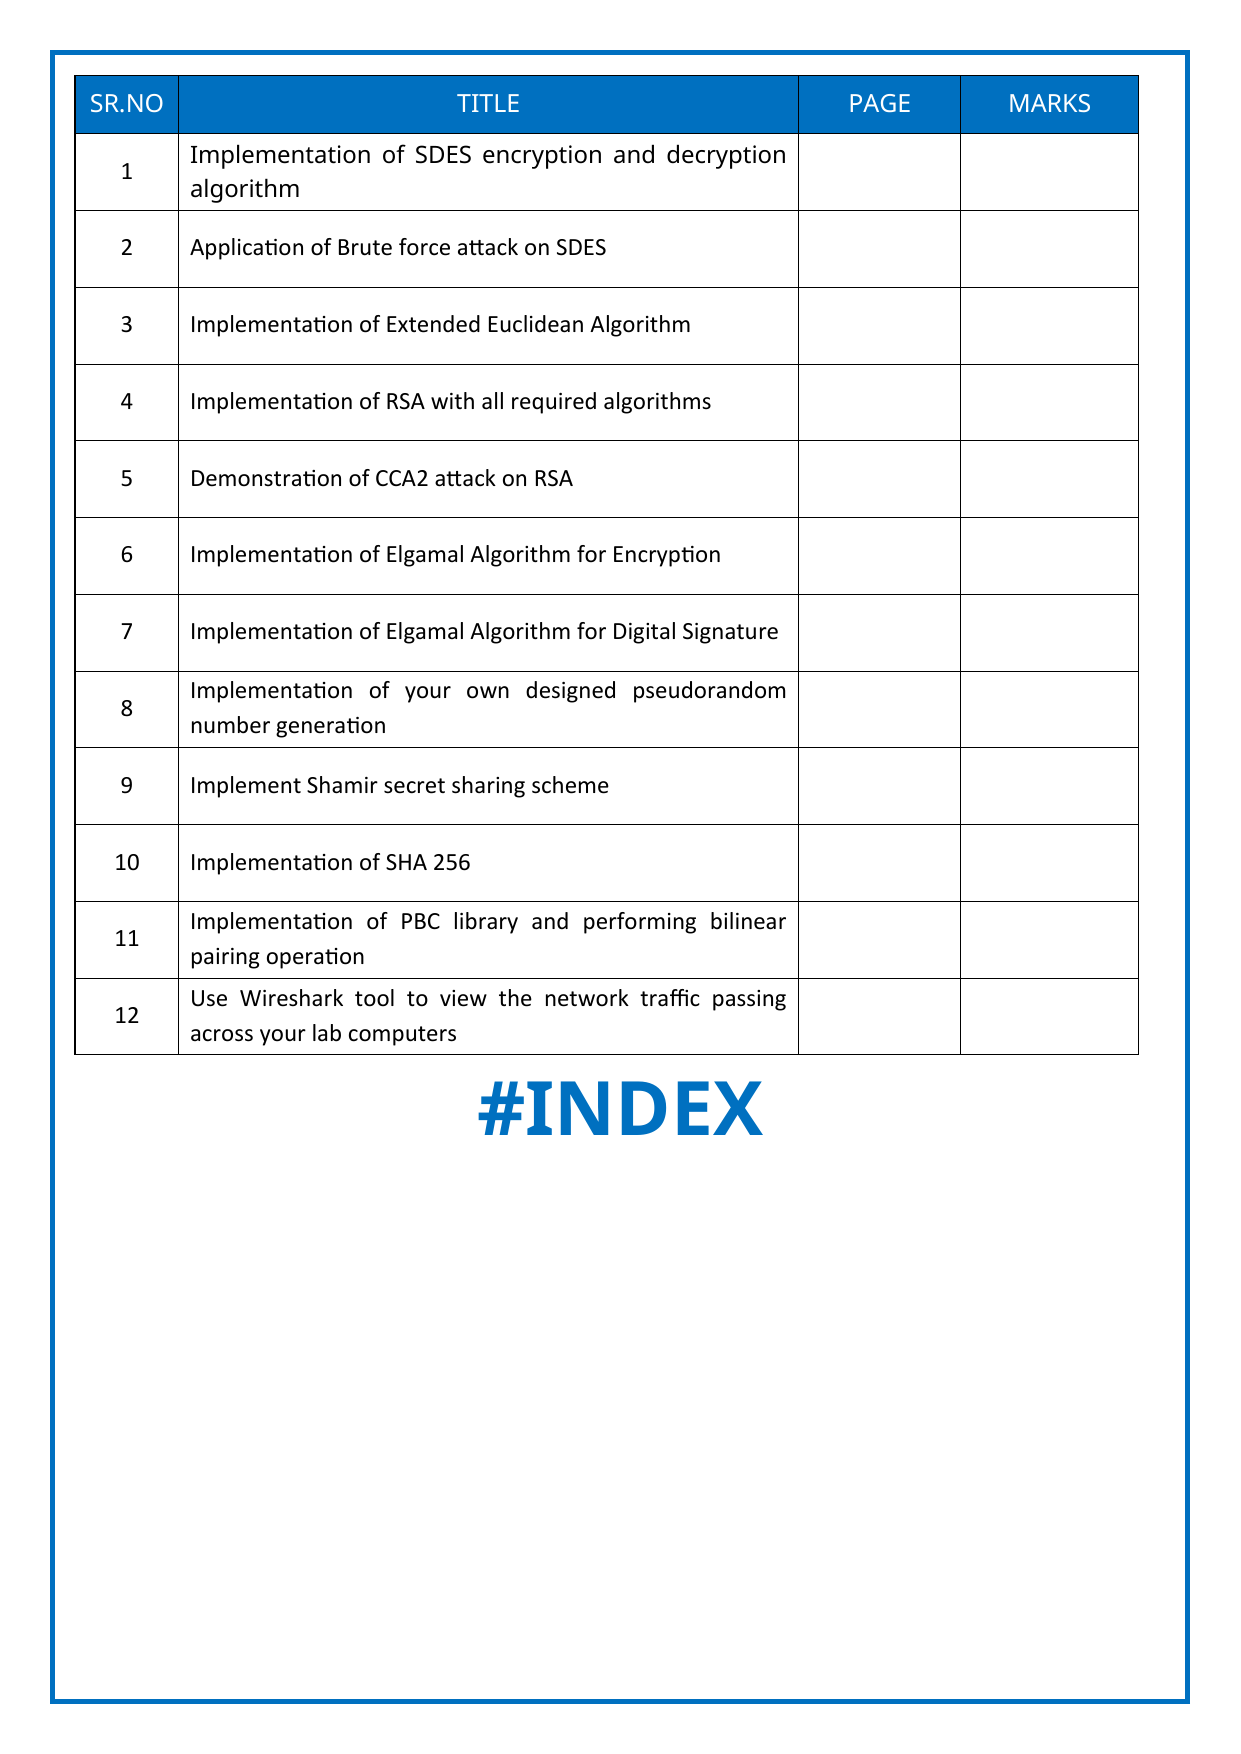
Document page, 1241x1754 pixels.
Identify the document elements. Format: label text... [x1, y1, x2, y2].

table_cell Use Wireshark tool to view the network traffic passing across your lab computers [179, 979, 798, 1054]
table_cell [799, 902, 960, 978]
table_cell Implement Shamir secret sharing scheme [179, 748, 798, 824]
table_cell [961, 748, 1138, 824]
table_cell [799, 748, 960, 824]
table_cell 11 [76, 902, 178, 978]
table_cell Implementation of your own designed pseudorandom number generation [179, 672, 798, 747]
table_header TITLE [179, 76, 798, 133]
table_cell [961, 365, 1138, 440]
table_cell [961, 441, 1138, 517]
table_cell Implementation of PBC library and performing bilinear pairing operation [179, 902, 798, 978]
table_cell Implementation of SHA 256 [179, 825, 798, 901]
table_cell Implementation of Extended Euclidean Algorithm [179, 288, 798, 363]
table_cell 6 [76, 518, 178, 594]
table_cell 4 [76, 365, 178, 440]
table_cell [799, 365, 960, 440]
table_cell [799, 441, 960, 517]
table_cell Implementation of RSA with all required algorithms [179, 365, 798, 440]
table_cell 12 [76, 979, 178, 1054]
table_cell [961, 134, 1138, 210]
table_header SR.NO [76, 76, 178, 133]
table_cell [799, 288, 960, 363]
table_cell 9 [76, 748, 178, 824]
table_header MARKS [961, 76, 1138, 133]
table_cell 10 [76, 825, 178, 901]
table_cell [961, 595, 1138, 671]
table_cell [961, 825, 1138, 901]
table_cell [799, 518, 960, 594]
table_cell 7 [76, 595, 178, 671]
table_cell [799, 672, 960, 747]
table_header PAGE [799, 76, 960, 133]
table_cell [799, 211, 960, 287]
table_cell Implementation of Elgamal Algorithm for Digital Signature [179, 595, 798, 671]
table_cell [799, 134, 960, 210]
table_cell [799, 595, 960, 671]
text #INDEX [75, 1055, 1165, 1158]
table_cell [799, 979, 960, 1054]
table_cell [961, 979, 1138, 1054]
table_cell [961, 672, 1138, 747]
table_cell [961, 288, 1138, 363]
table_cell 5 [76, 441, 178, 517]
table_cell [961, 518, 1138, 594]
table_cell 2 [76, 211, 178, 287]
table_cell [961, 902, 1138, 978]
table_cell [799, 825, 960, 901]
table_cell [961, 211, 1138, 287]
table_cell 8 [76, 672, 178, 747]
table_cell Implementation of SDES encryption and decryption algorithm [179, 134, 798, 210]
table_cell 1 [76, 134, 178, 210]
table_cell Implementation of Elgamal Algorithm for Encryption [179, 518, 798, 594]
table_cell Application of Brute force attack on SDES [179, 211, 798, 287]
table_cell 3 [76, 288, 178, 363]
table_cell Demonstration of CCA2 attack on RSA [179, 441, 798, 517]
